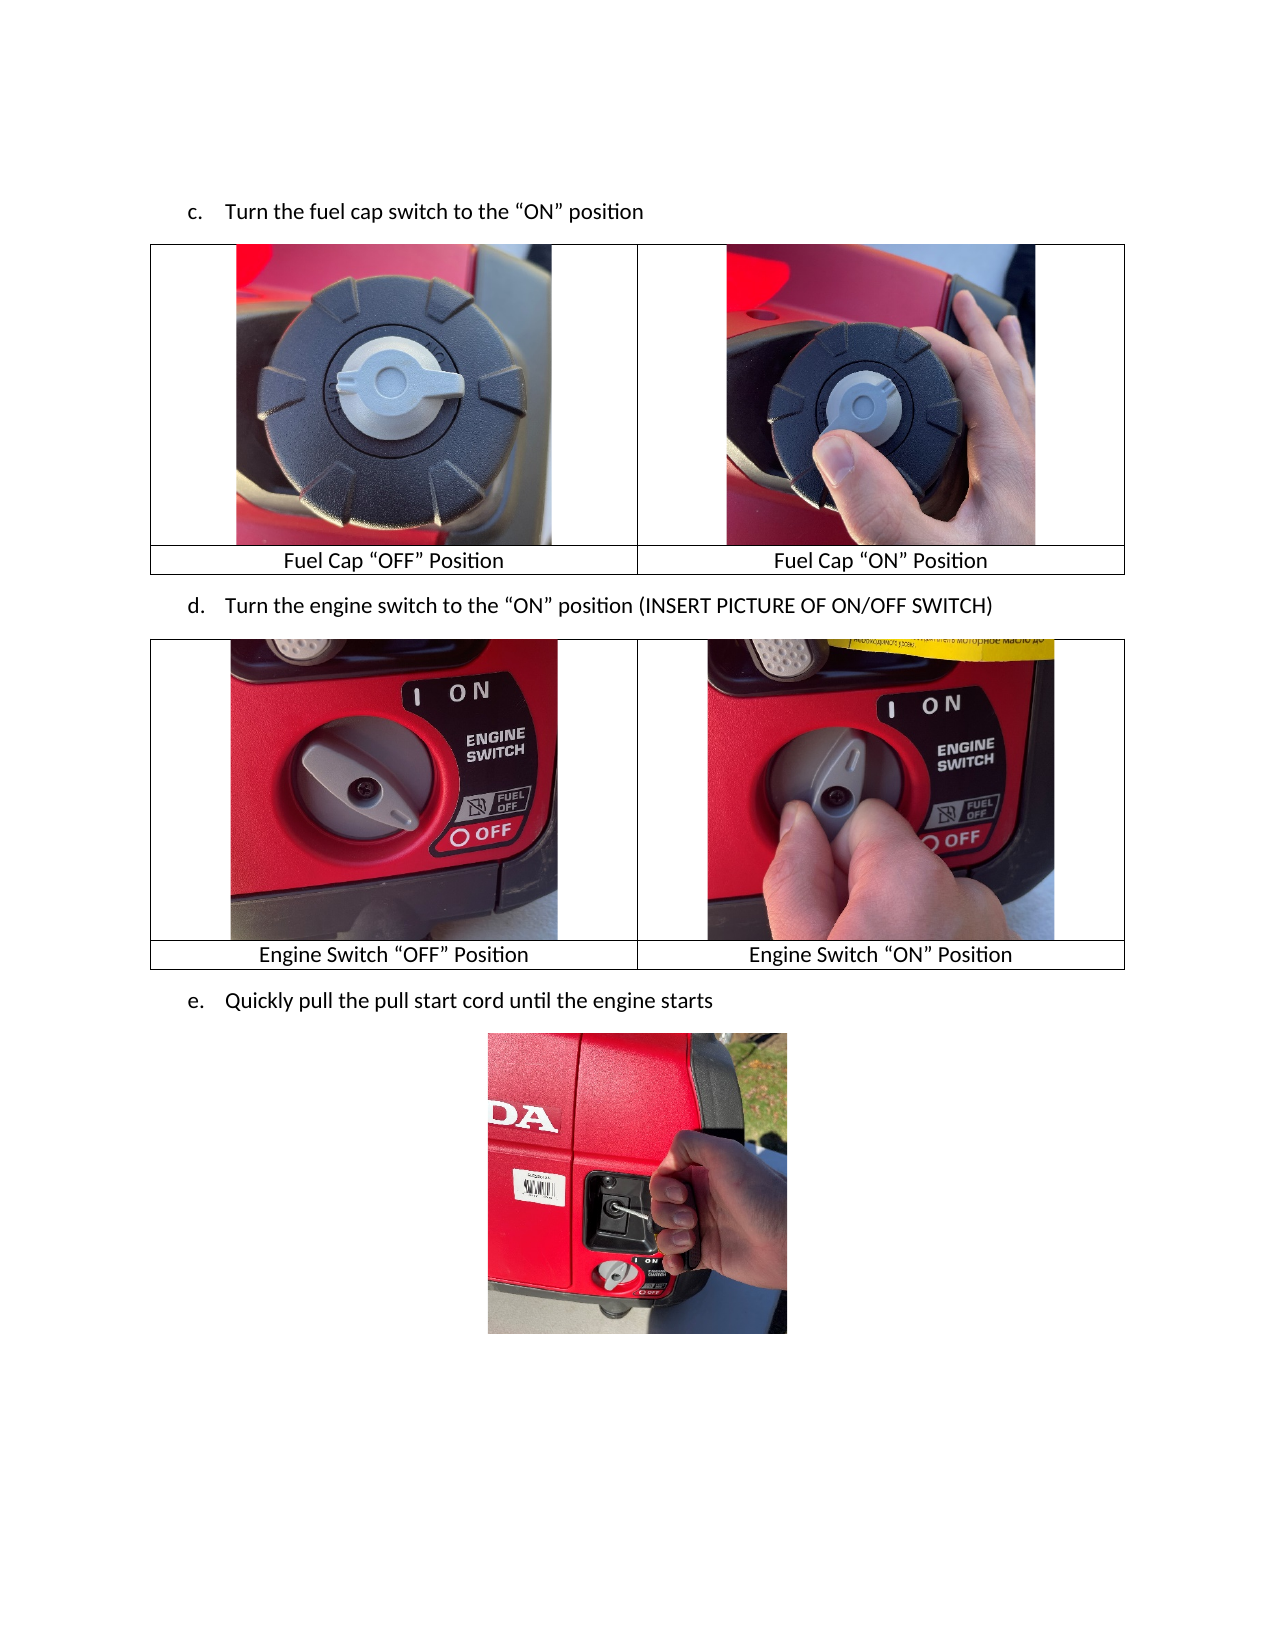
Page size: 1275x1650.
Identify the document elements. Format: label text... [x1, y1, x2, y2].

table_header [552, 245, 637, 545]
list Turn the fuel cap switch to the “ON” position [187, 197, 1125, 225]
picture [487, 1033, 788, 1334]
table_header [1036, 245, 1124, 545]
list Turn the engine switch to the “ON” position (INSERT PICTURE OF ON/OFF SWITCH) [187, 592, 1125, 619]
picture [707, 639, 1055, 940]
picture [230, 639, 558, 940]
table_header [1055, 640, 1124, 939]
table_header [638, 245, 726, 545]
table_cell Fuel Cap “OFF” Position [151, 546, 637, 574]
table_header [638, 640, 707, 939]
table_cell Engine Switch “OFF” Position [151, 941, 637, 968]
table_header [151, 245, 236, 545]
table_header [151, 640, 230, 939]
table_header [558, 640, 637, 939]
table_cell Engine Switch “ON” Position [638, 941, 1124, 968]
picture [236, 244, 552, 545]
list Quickly pull the pull start cord until the engine starts [187, 986, 1125, 1014]
picture [726, 244, 1036, 545]
table_cell Fuel Cap “ON” Position [638, 546, 1124, 574]
